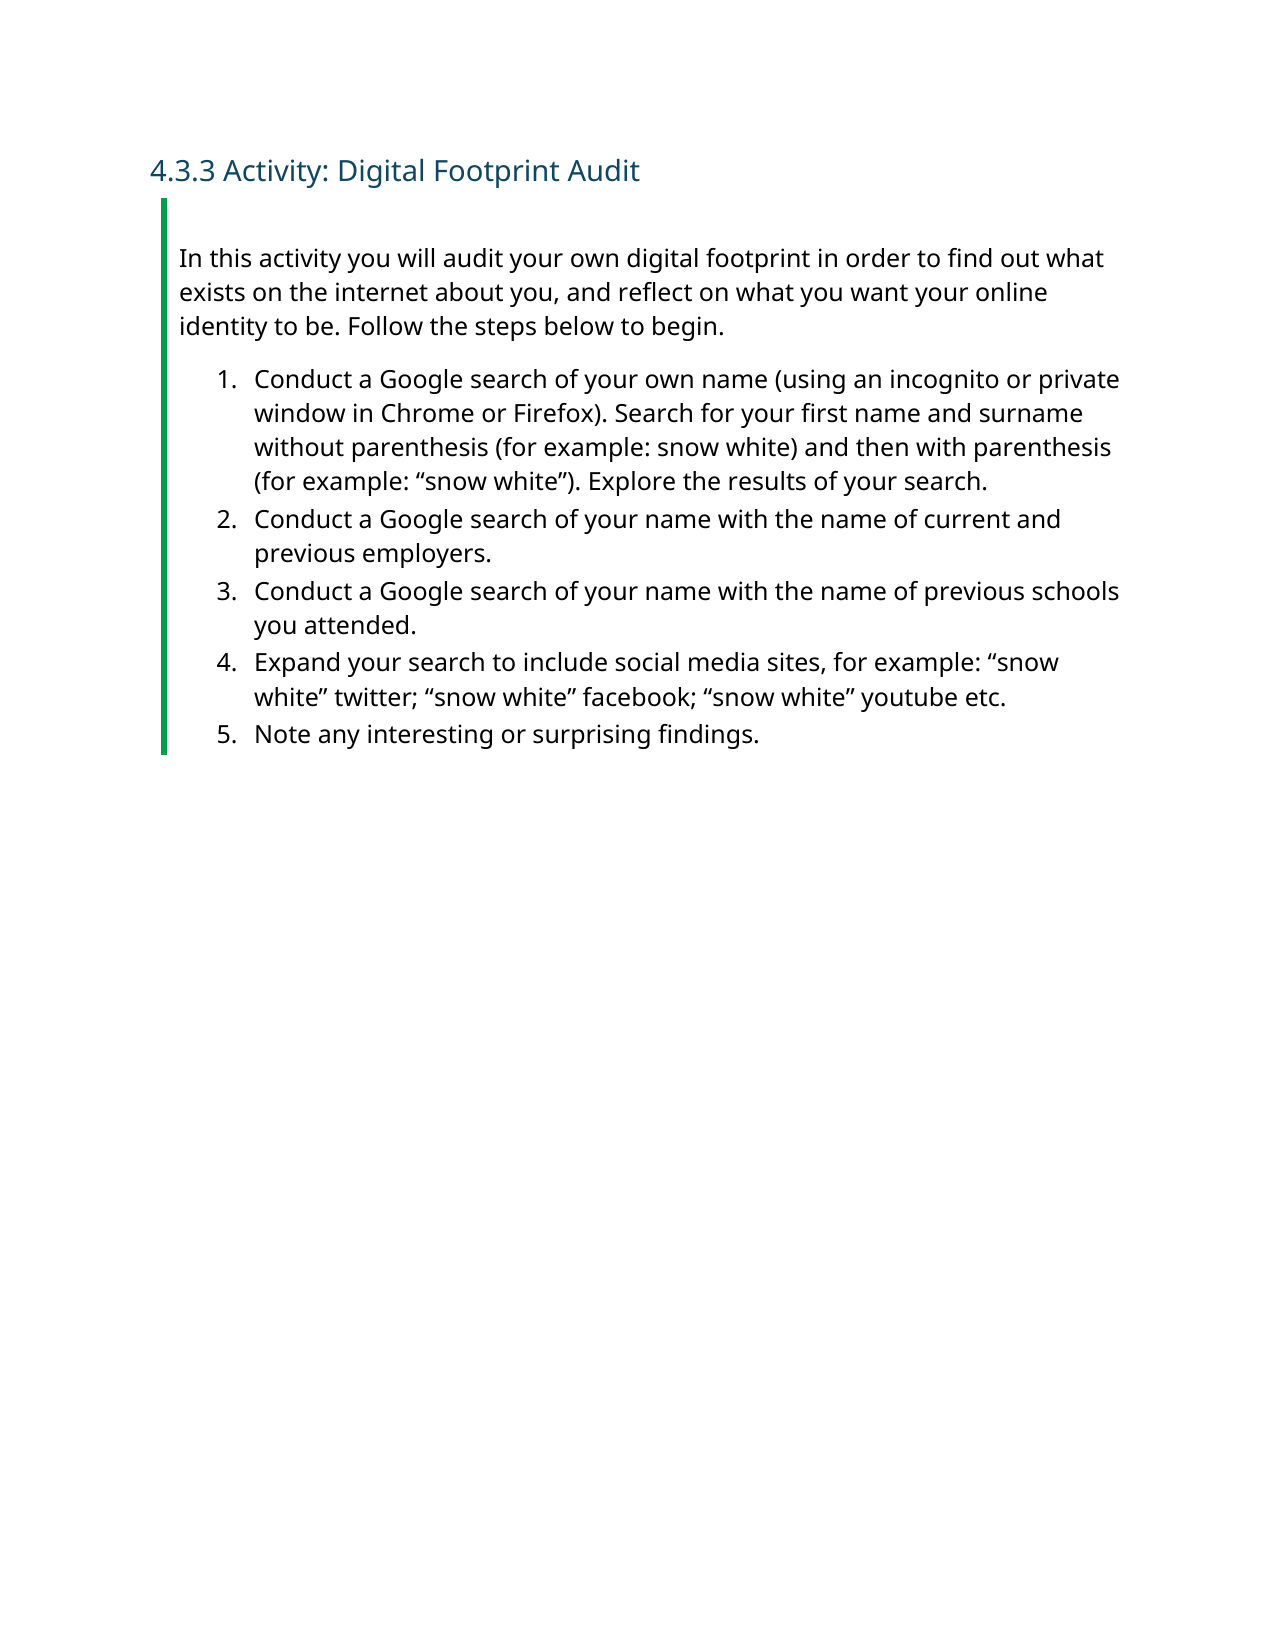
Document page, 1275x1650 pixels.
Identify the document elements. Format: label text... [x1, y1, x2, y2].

subtitle 4.3.3 Activity: Digital Footprint Audit [150, 150, 1125, 190]
table_header In this activity you will audit your own digital footprint in order to find out what exists on the internet about you, and reflect on what you want your online identity to be. Follow the steps below to begin. Conduct a Google search of your own name (using an incognito or private window in Chrome or Firefox). Search for your first name and surname without parenthesis (for example: snow white) and then with parenthesis (for example: “snow white”). Explore the results of your search. Conduct a Google search of your name with the name of current and previous employers. Conduct a Google search of your name with the name of previous schools you attended. Expand your search to include social media sites, for example: “snow white” twitter; “snow white” facebook; “snow white” youtube etc. Note any interesting or surprising findings. [167, 198, 1139, 755]
